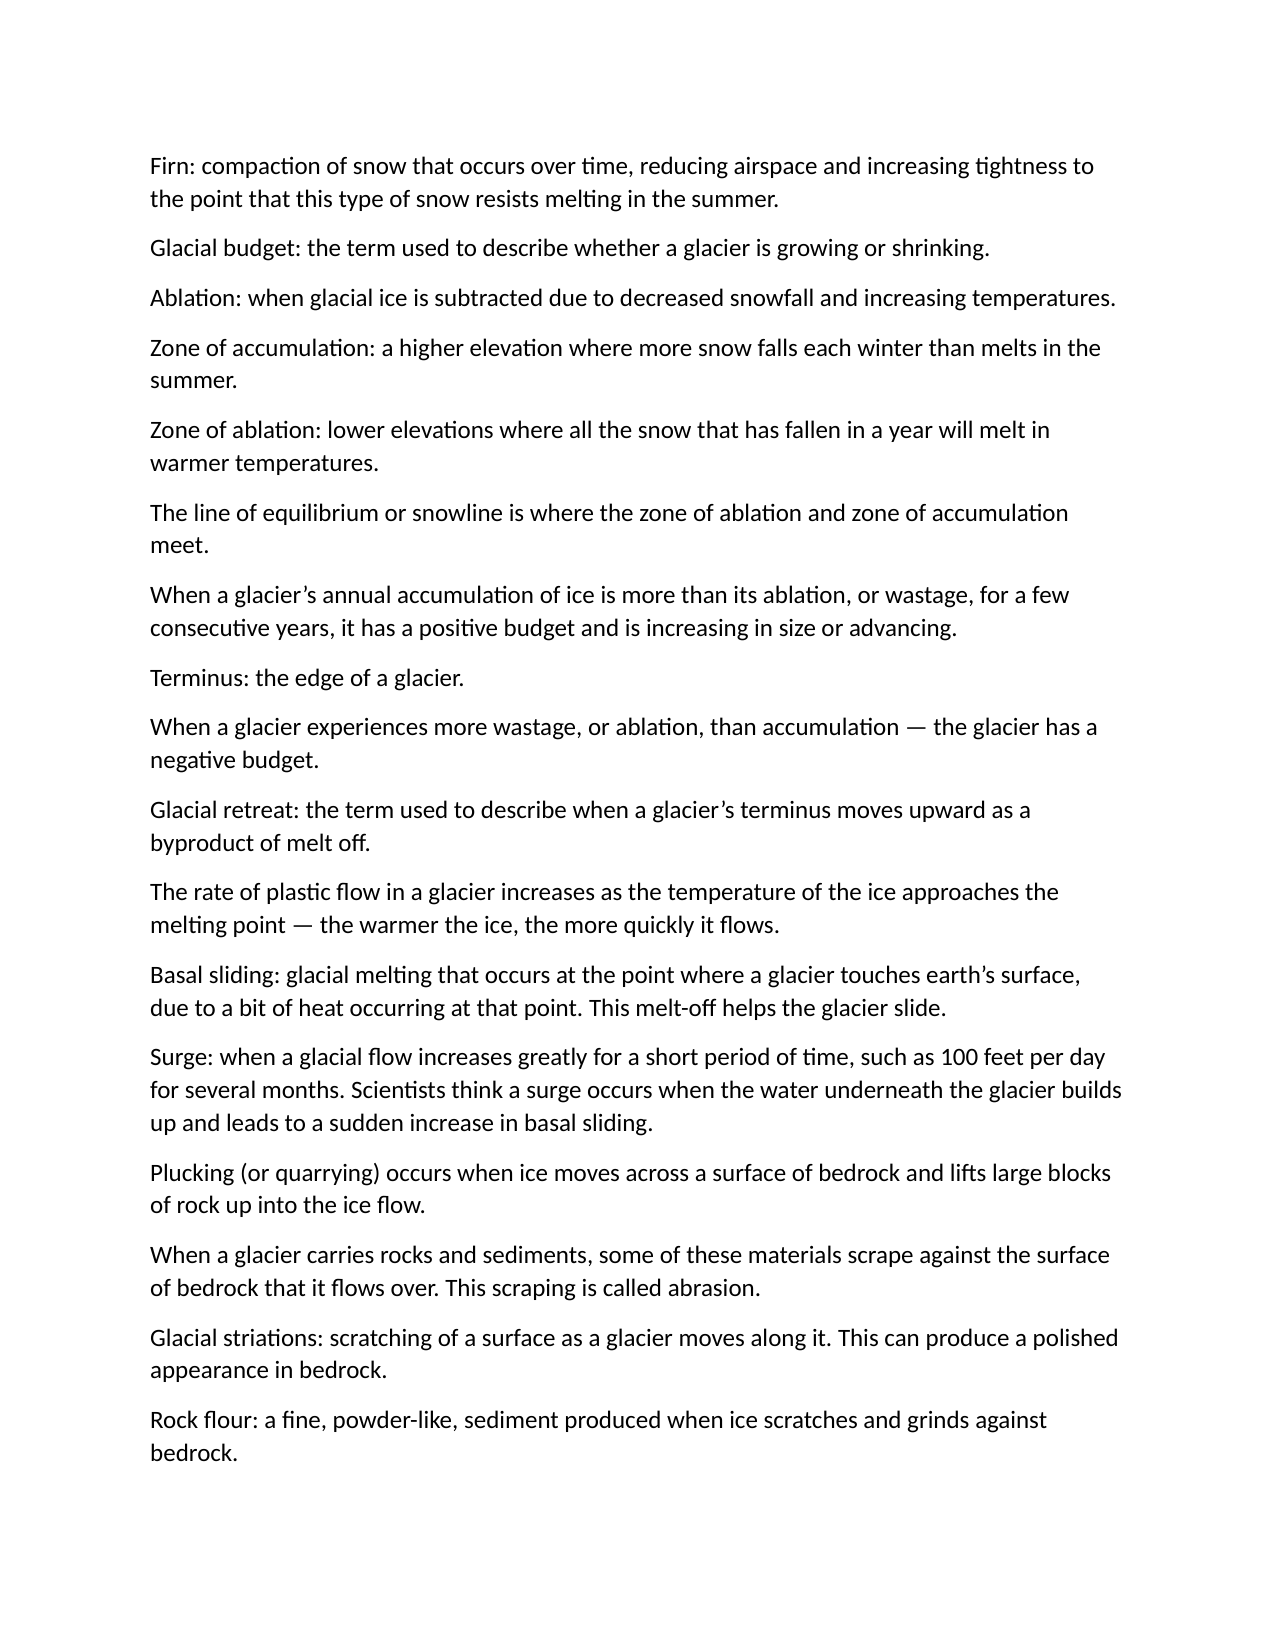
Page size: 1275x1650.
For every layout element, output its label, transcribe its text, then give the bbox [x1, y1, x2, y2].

text Plucking (or quarrying) occurs when ice moves across a surface of bedrock and lifts large blocks of rock up into the ice flow. [150, 1157, 1125, 1220]
text Glacial retreat: the term used to describe when a glacier’s terminus moves upward as a byproduct of melt off. [150, 794, 1125, 857]
text Rock flour: a fine, powder-like, sediment produced when ice scratches and grinds against bedrock. [150, 1404, 1125, 1468]
text Glacial budget: the term used to describe whether a glacier is growing or shrinking. [150, 232, 1125, 263]
text Ablation: when glacial ice is subtracted due to decreased snowfall and increasing temperatures. [150, 282, 1125, 313]
text Terminus: the edge of a glacier. [150, 662, 1125, 692]
text Glacial striations: scratching of a surface as a glacier moves along it. This can produce a polished appearance in bedrock. [150, 1322, 1125, 1385]
text When a glacier experiences more wastage, or ablation, than accumulation — the glacier has a negative budget. [150, 711, 1125, 775]
text Zone of accumulation: a higher elevation where more snow falls each winter than melts in the summer. [150, 332, 1125, 395]
text When a glacier carries rocks and sediments, some of these materials scrape against the surface of bedrock that it flows over. This scraping is called abrasion. [150, 1239, 1125, 1303]
text The line of equilibrium or snowline is where the zone of ablation and zone of accumulation meet. [150, 497, 1125, 560]
text Surge: when a glacial flow increases greatly for a short period of time, such as 100 feet per day for several months. Scientists think a surge occurs when the water underneath the glacier builds up and leads to a sudden increase in basal sliding. [150, 1041, 1125, 1138]
text Zone of ablation: lower elevations where all the snow that has fallen in a year will melt in warmer temperatures. [150, 414, 1125, 478]
text Basal sliding: glacial melting that occurs at the point where a glacier touches earth’s surface, due to a bit of heat occurring at that point. This melt-off helps the glacier slide. [150, 959, 1125, 1022]
text The rate of plastic flow in a glacier increases as the temperature of the ice approaches the melting point — the warmer the ice, the more quickly it flows. [150, 876, 1125, 940]
text Firn: compaction of snow that occurs over time, reducing airspace and increasing tightness to the point that this type of snow resists melting in the summer. [150, 150, 1125, 213]
text When a glacier’s annual accumulation of ice is more than its ablation, or wastage, for a few consecutive years, it has a positive budget and is increasing in size or advancing. [150, 579, 1125, 643]
